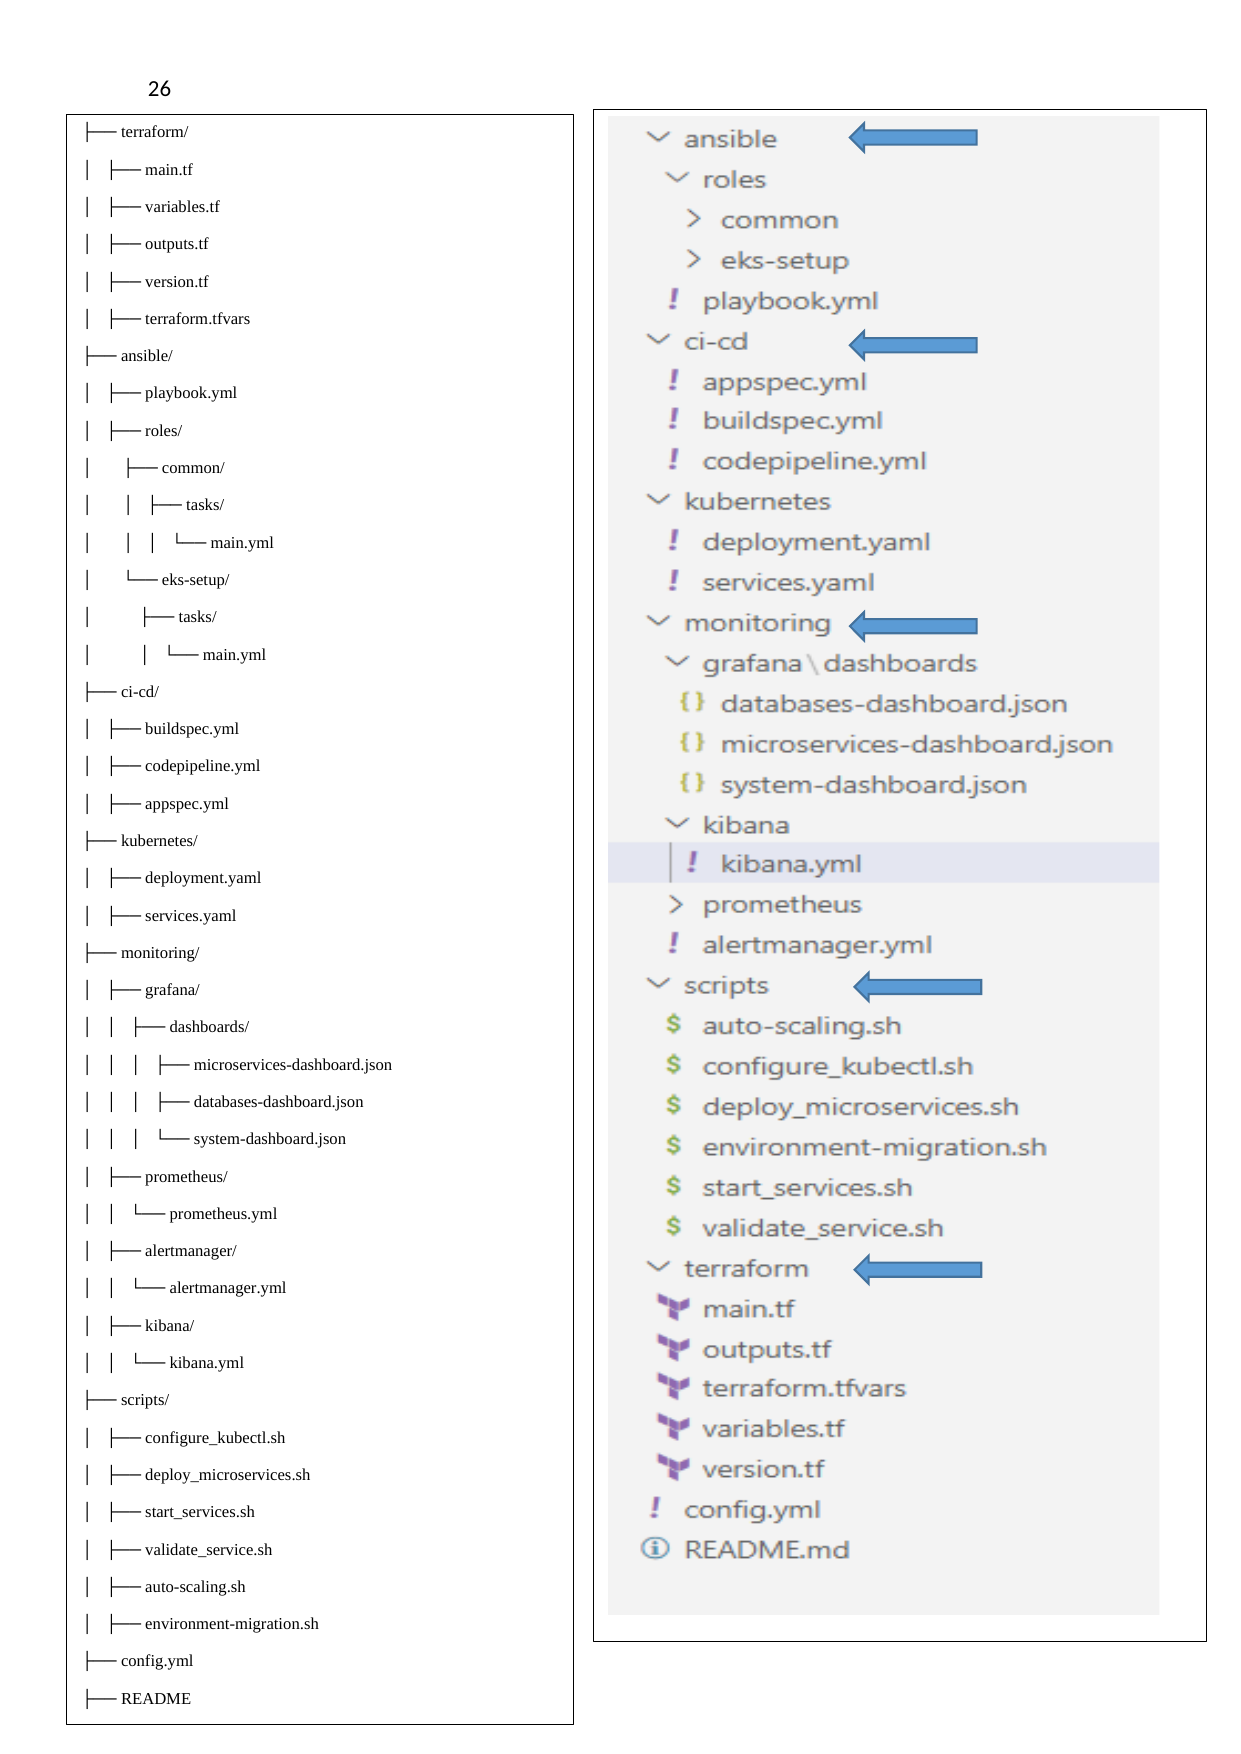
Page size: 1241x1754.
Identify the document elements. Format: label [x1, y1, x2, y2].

picture [608, 116, 1160, 1615]
